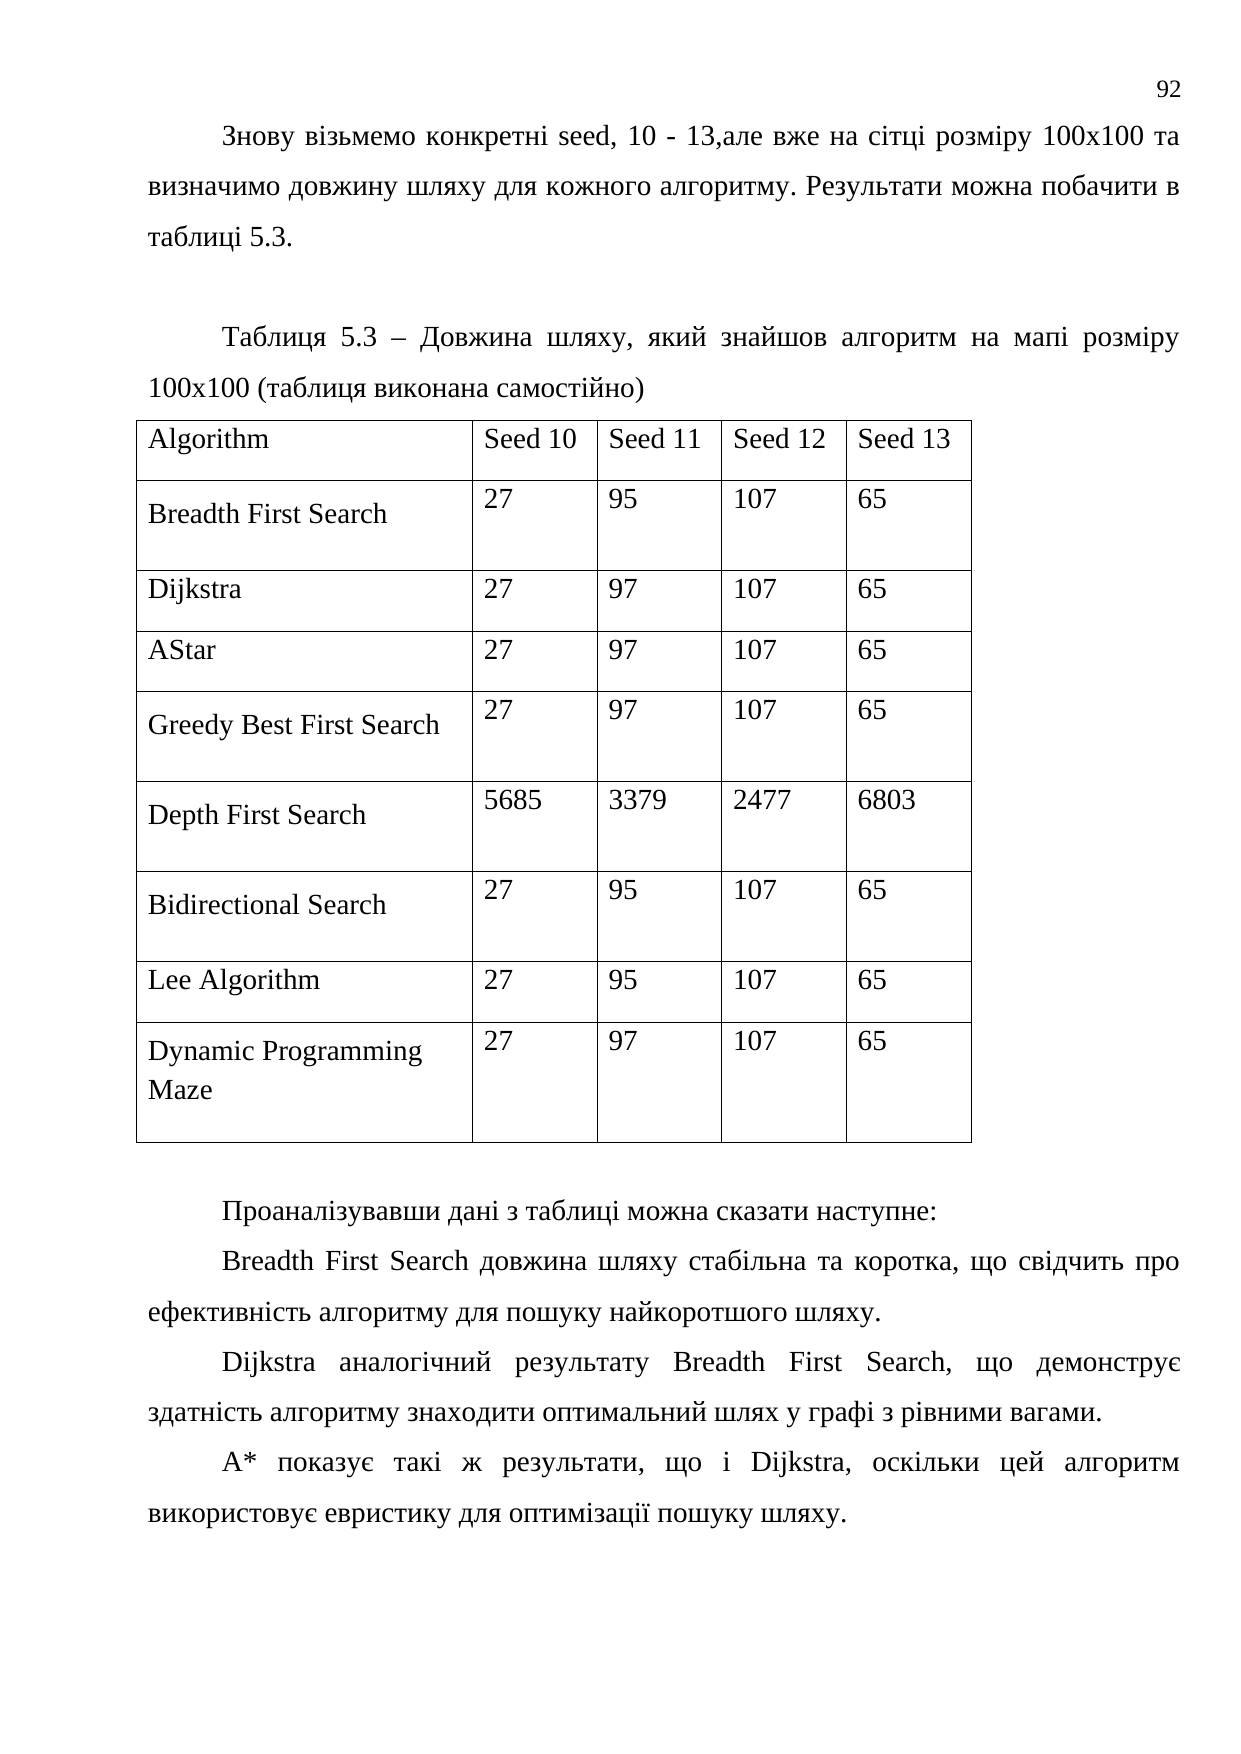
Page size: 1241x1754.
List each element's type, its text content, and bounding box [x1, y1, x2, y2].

table_cell 97 [598, 571, 721, 631]
table_header Seed 13 [847, 421, 971, 480]
table_cell 5685 [473, 782, 597, 871]
table_header Seed 11 [598, 421, 721, 480]
table_cell 95 [598, 872, 721, 961]
table_cell 27 [473, 571, 597, 631]
text Таблиця 5.3 – Довжина шляху, який знайшов алгоритм на мапі розміру 100х100 (таблиця виконана самостійно) [148, 319, 1181, 403]
table_cell 27 [473, 1023, 597, 1142]
table_cell Depth First Search [137, 782, 472, 871]
table_cell 27 [473, 872, 597, 961]
text Проаналізувавши дані з таблиці можна сказати наступне: [148, 1193, 1181, 1227]
text Знову візьмемо конкретні seed, 10 - 13,але вже на сітці розміру 100х100 та визначимо довжину шляху для кожного алгоритму. Результати можна побачити в таблиці 5.3. [148, 118, 1181, 252]
table_cell 107 [722, 571, 846, 631]
table_cell 65 [847, 571, 971, 631]
table_cell 65 [847, 872, 971, 961]
table_cell 107 [722, 872, 846, 961]
table_header Seed 10 [473, 421, 597, 480]
table_cell 65 [847, 692, 971, 781]
table_cell 95 [598, 962, 721, 1022]
table_cell 107 [722, 692, 846, 781]
table_cell 65 [847, 632, 971, 691]
table_cell 97 [598, 1023, 721, 1142]
table_header Algorithm [137, 421, 472, 480]
table_cell 27 [473, 481, 597, 570]
table_cell 97 [598, 692, 721, 781]
table_cell Breadth First Search [137, 481, 472, 570]
table_cell Lee Algorithm [137, 962, 472, 1022]
text Dijkstra аналогічний результату Breadth First Search, що демонструє здатність алгоритму знаходити оптимальний шлях у графі з рівними вагами. [148, 1344, 1181, 1428]
table_cell 2477 [722, 782, 846, 871]
text Breadth First Search довжина шляху стабільна та коротка, що свідчить про ефективність алгоритму для пошуку найкоротшого шляху. [148, 1243, 1181, 1327]
table_cell 107 [722, 1023, 846, 1142]
table_cell 65 [847, 481, 971, 570]
table_cell Dijkstra [137, 571, 472, 631]
table_cell 27 [473, 692, 597, 781]
table_cell Greedy Best First Search [137, 692, 472, 781]
table_cell 65 [847, 1023, 971, 1142]
table_cell 97 [598, 632, 721, 691]
table_cell 27 [473, 962, 597, 1022]
table_cell 27 [473, 632, 597, 691]
table_cell 95 [598, 481, 721, 570]
table_cell AStar [137, 632, 472, 691]
table_cell Dynamic Programming Maze [137, 1023, 472, 1142]
table_cell 107 [722, 632, 846, 691]
table_cell 107 [722, 962, 846, 1022]
table_cell 6803 [847, 782, 971, 871]
text A* показує такі ж результати, що і Dijkstra, оскільки цей алгоритм використовує евристику для оптимізації пошуку шляху. [148, 1444, 1181, 1528]
table_header Seed 12 [722, 421, 846, 480]
table_cell 65 [847, 962, 971, 1022]
table_cell Bidirectional Search [137, 872, 472, 961]
table_cell 107 [722, 481, 846, 570]
table_cell 3379 [598, 782, 721, 871]
